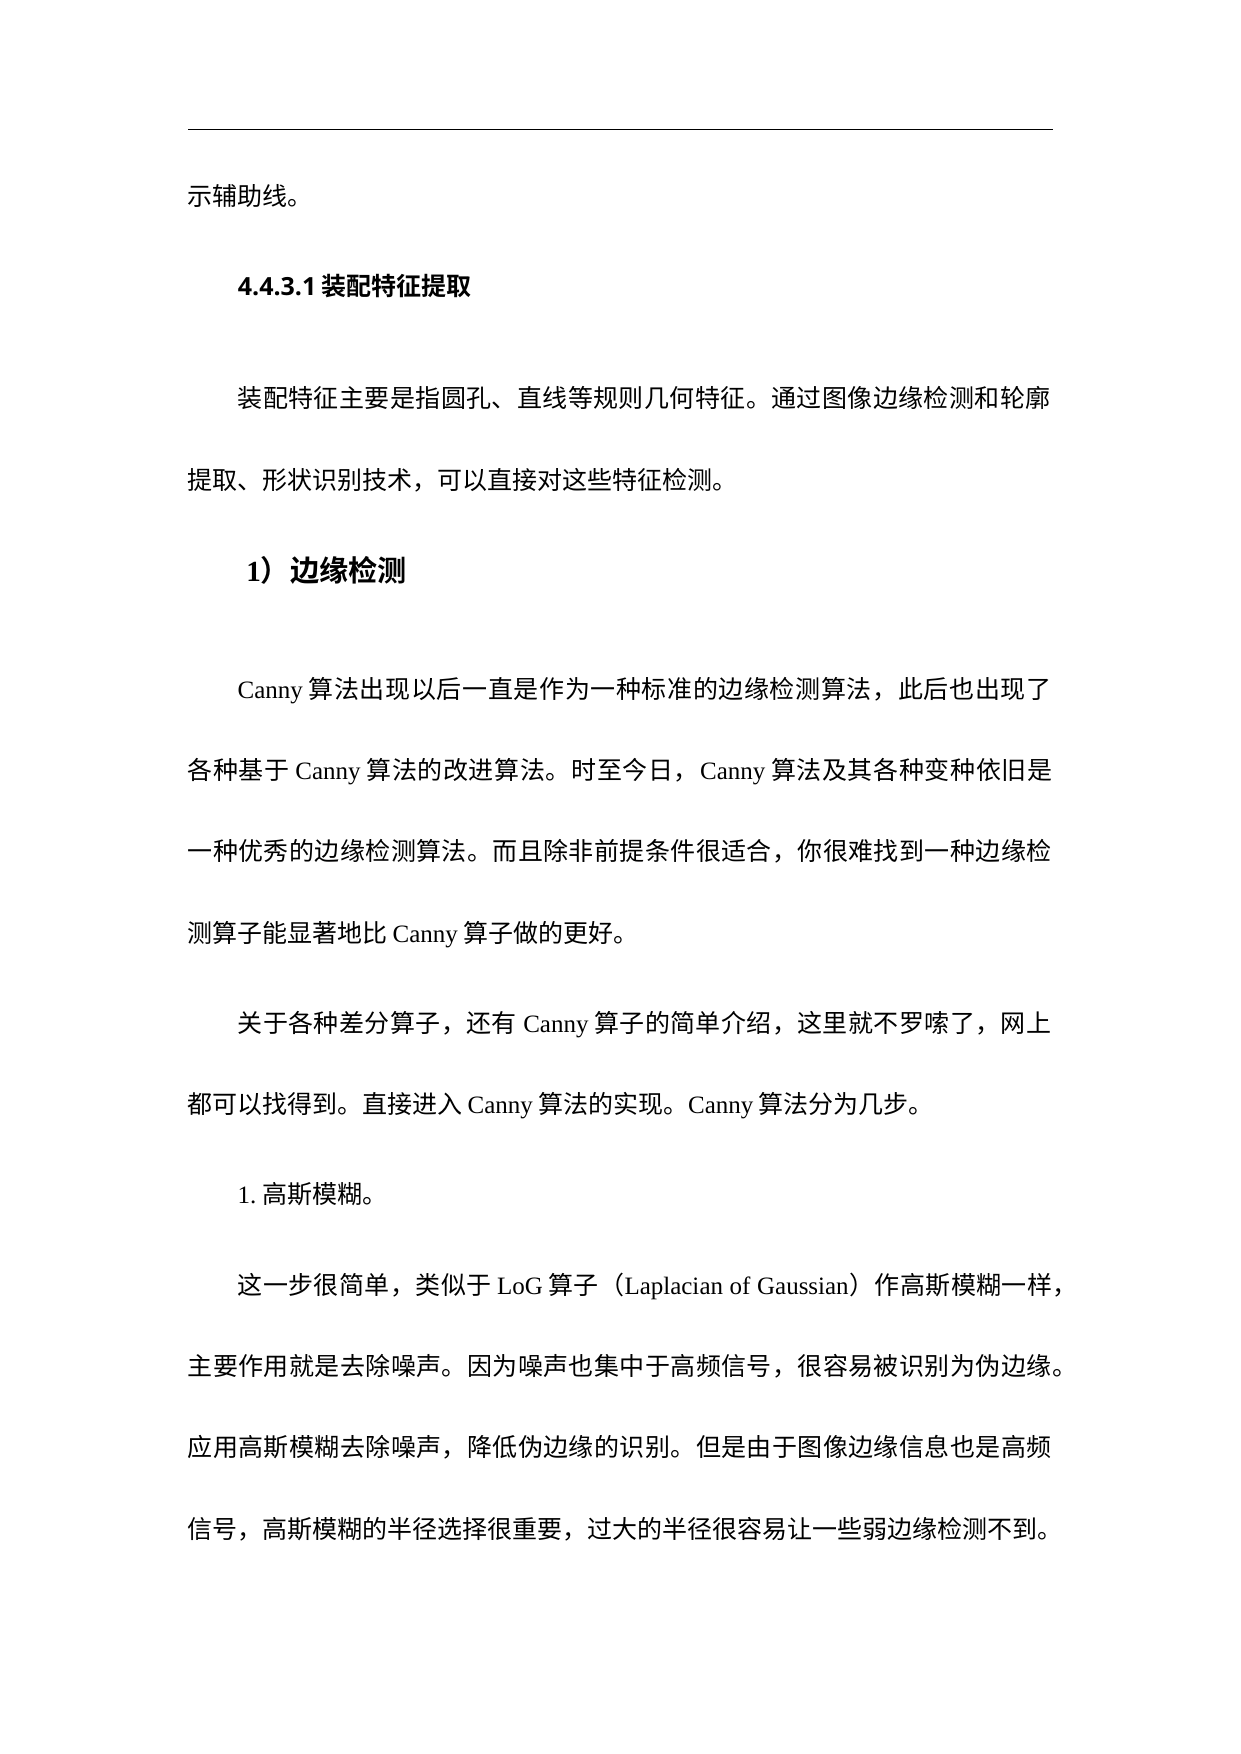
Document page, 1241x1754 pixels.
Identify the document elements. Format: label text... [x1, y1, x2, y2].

text 装配特征主要是指圆孔、直线等规则几何特征。通过图像边缘检测和轮廓提取、形状识别技术，可以直接对这些特征检测。 [187, 364, 1053, 511]
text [187, 162, 1053, 227]
subtitle 1）边缘检测 [187, 536, 1053, 601]
text 关于各种差分算子，还有Canny算子的简单介绍，这里就不罗嗦了，网上都可以找得到。直接进入Canny算法的实现。Canny算法分为几步。 [187, 989, 1053, 1135]
text 这一步很简单，类似于LoG算子（Laplacian of Gaussian）作高斯模糊一样，主要作用就是去除噪声。因为噪声也集中于高频信号，很容易被识别为伪边缘。应用高斯模糊去除噪声，降低伪边缘的识别。但是由于图像边缘信息也是高频信号，高斯模糊的半径选择很重要，过大的半径很容易让一些弱边缘检测不到。 [187, 1251, 1053, 1560]
text 1. 高斯模糊。 [187, 1161, 1053, 1226]
subtitle 4.4.3.1装配特征提取 [187, 252, 1053, 317]
text Canny算法出现以后一直是作为一种标准的边缘检测算法，此后也出现了各种基于Canny算法的改进算法。时至今日，Canny算法及其各种变种依旧是一种优秀的边缘检测算法。而且除非前提条件很适合，你很难找到一种边缘检测算子能显著地比Canny算子做的更好。 [187, 655, 1053, 964]
